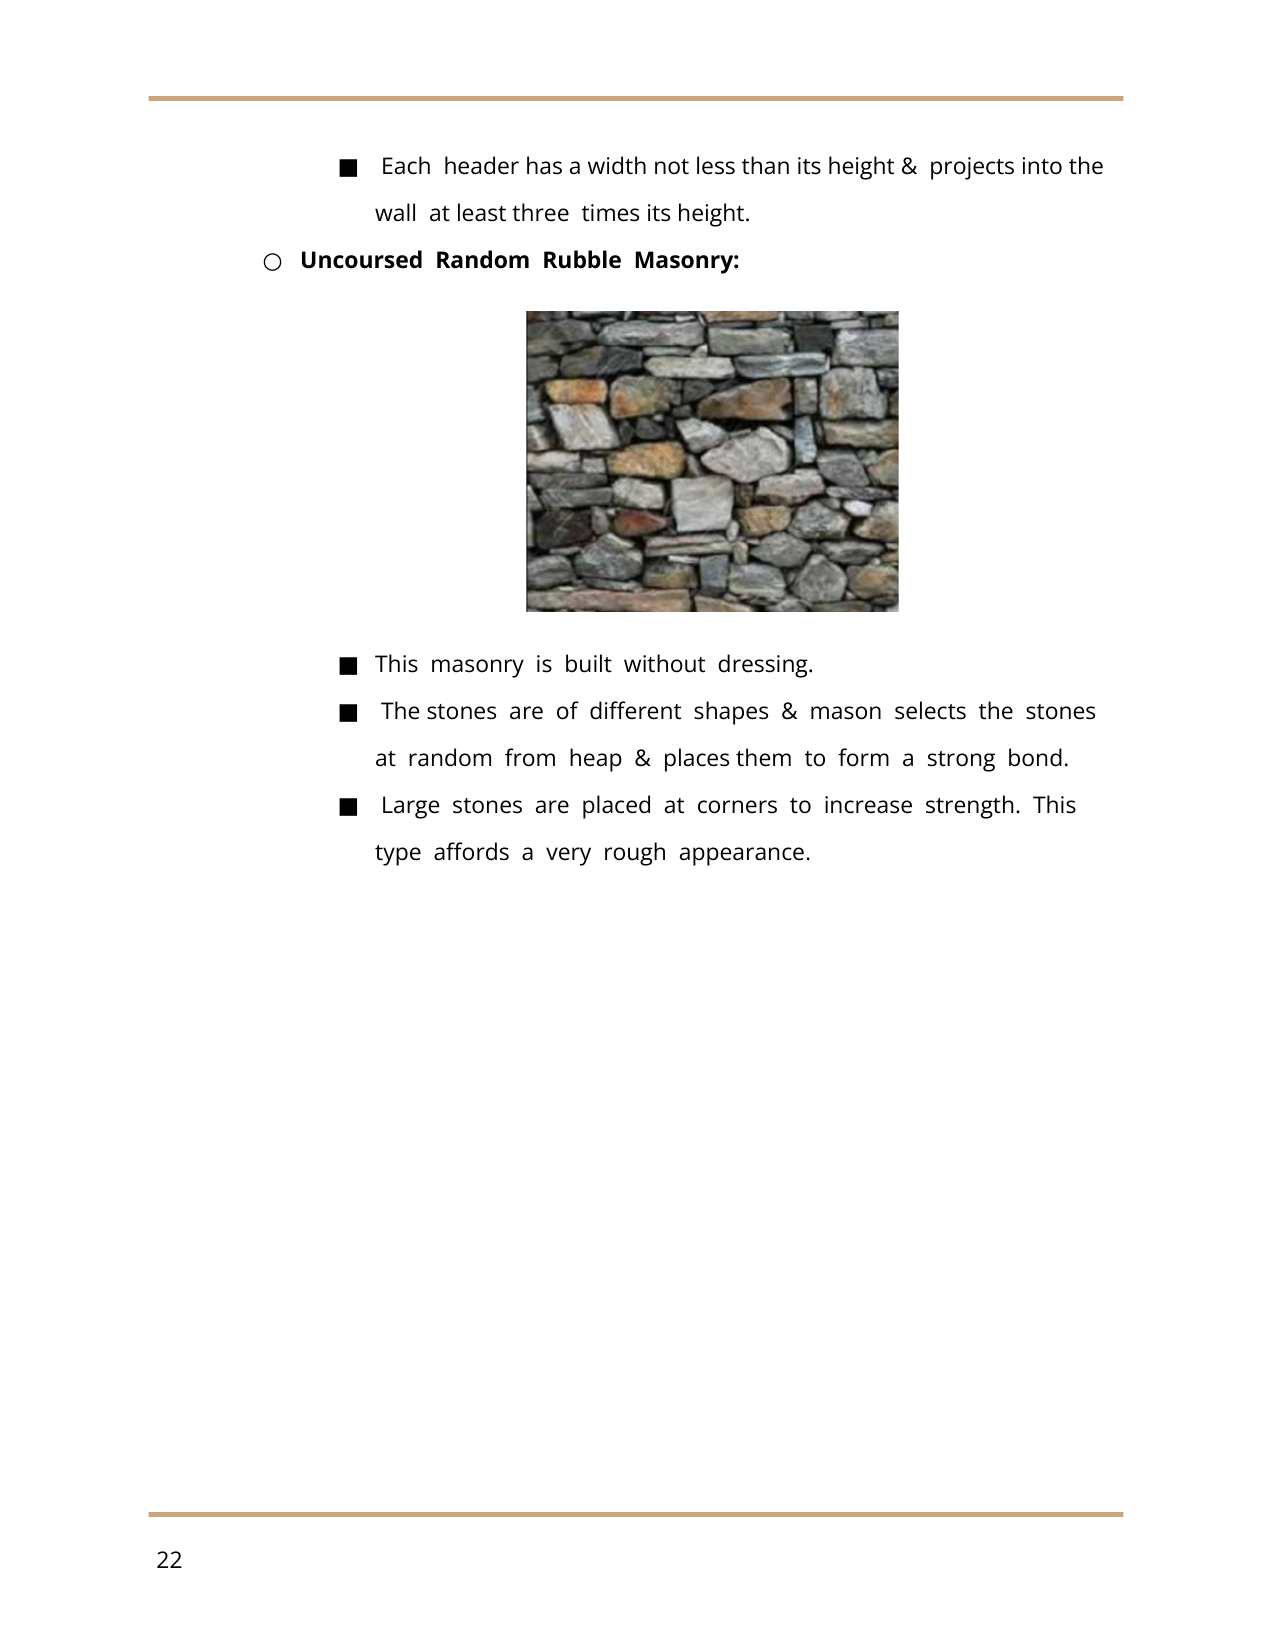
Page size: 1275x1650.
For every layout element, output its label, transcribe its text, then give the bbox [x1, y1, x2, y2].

picture [148, 96, 1124, 101]
picture [526, 311, 899, 612]
list Uncoursed Random Rubble Masonry: [262, 244, 1125, 275]
picture [148, 1512, 1124, 1517]
list Large stones are placed at corners to increase strength. This type affords a very rough appearance. [337, 789, 1125, 867]
list This masonry is built without dressing. [337, 648, 1125, 679]
list Each header has a width not less than its height & projects into the wall at least three times its height. [337, 150, 1125, 228]
list The stones are of different shapes & mason selects the stones at random from heap & places them to form a strong bond. [337, 695, 1125, 773]
